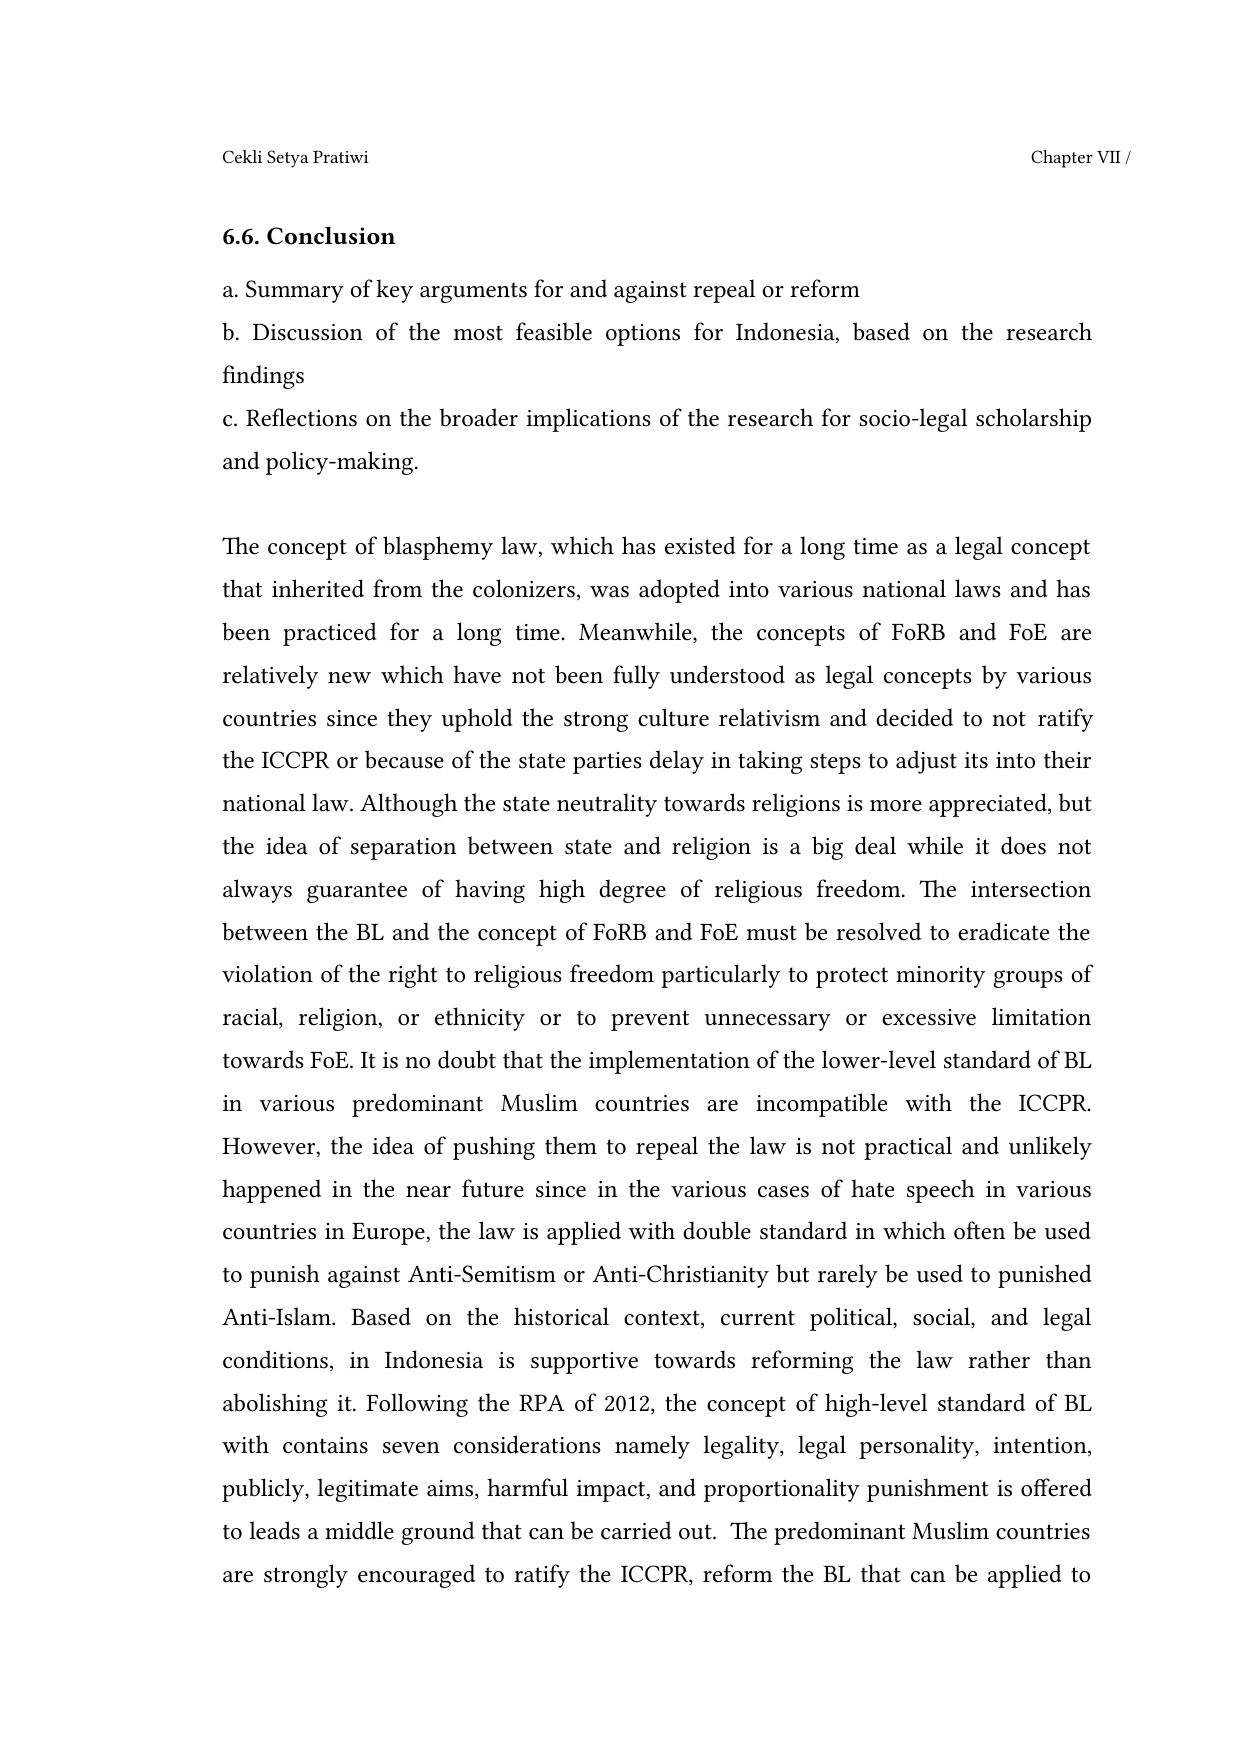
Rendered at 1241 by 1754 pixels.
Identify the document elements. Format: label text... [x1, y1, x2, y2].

subtitle Conclusion [222, 222, 1093, 251]
text b. Discussion of the most feasible options for Indonesia, based on the research findings [222, 318, 1093, 390]
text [222, 532, 1093, 1588]
text a. Summary of key arguments for and against repeal or reform [222, 276, 1093, 304]
text c. Reflections on the broader implications of the research for socio-legal scholarship and policy-making. [222, 404, 1093, 475]
